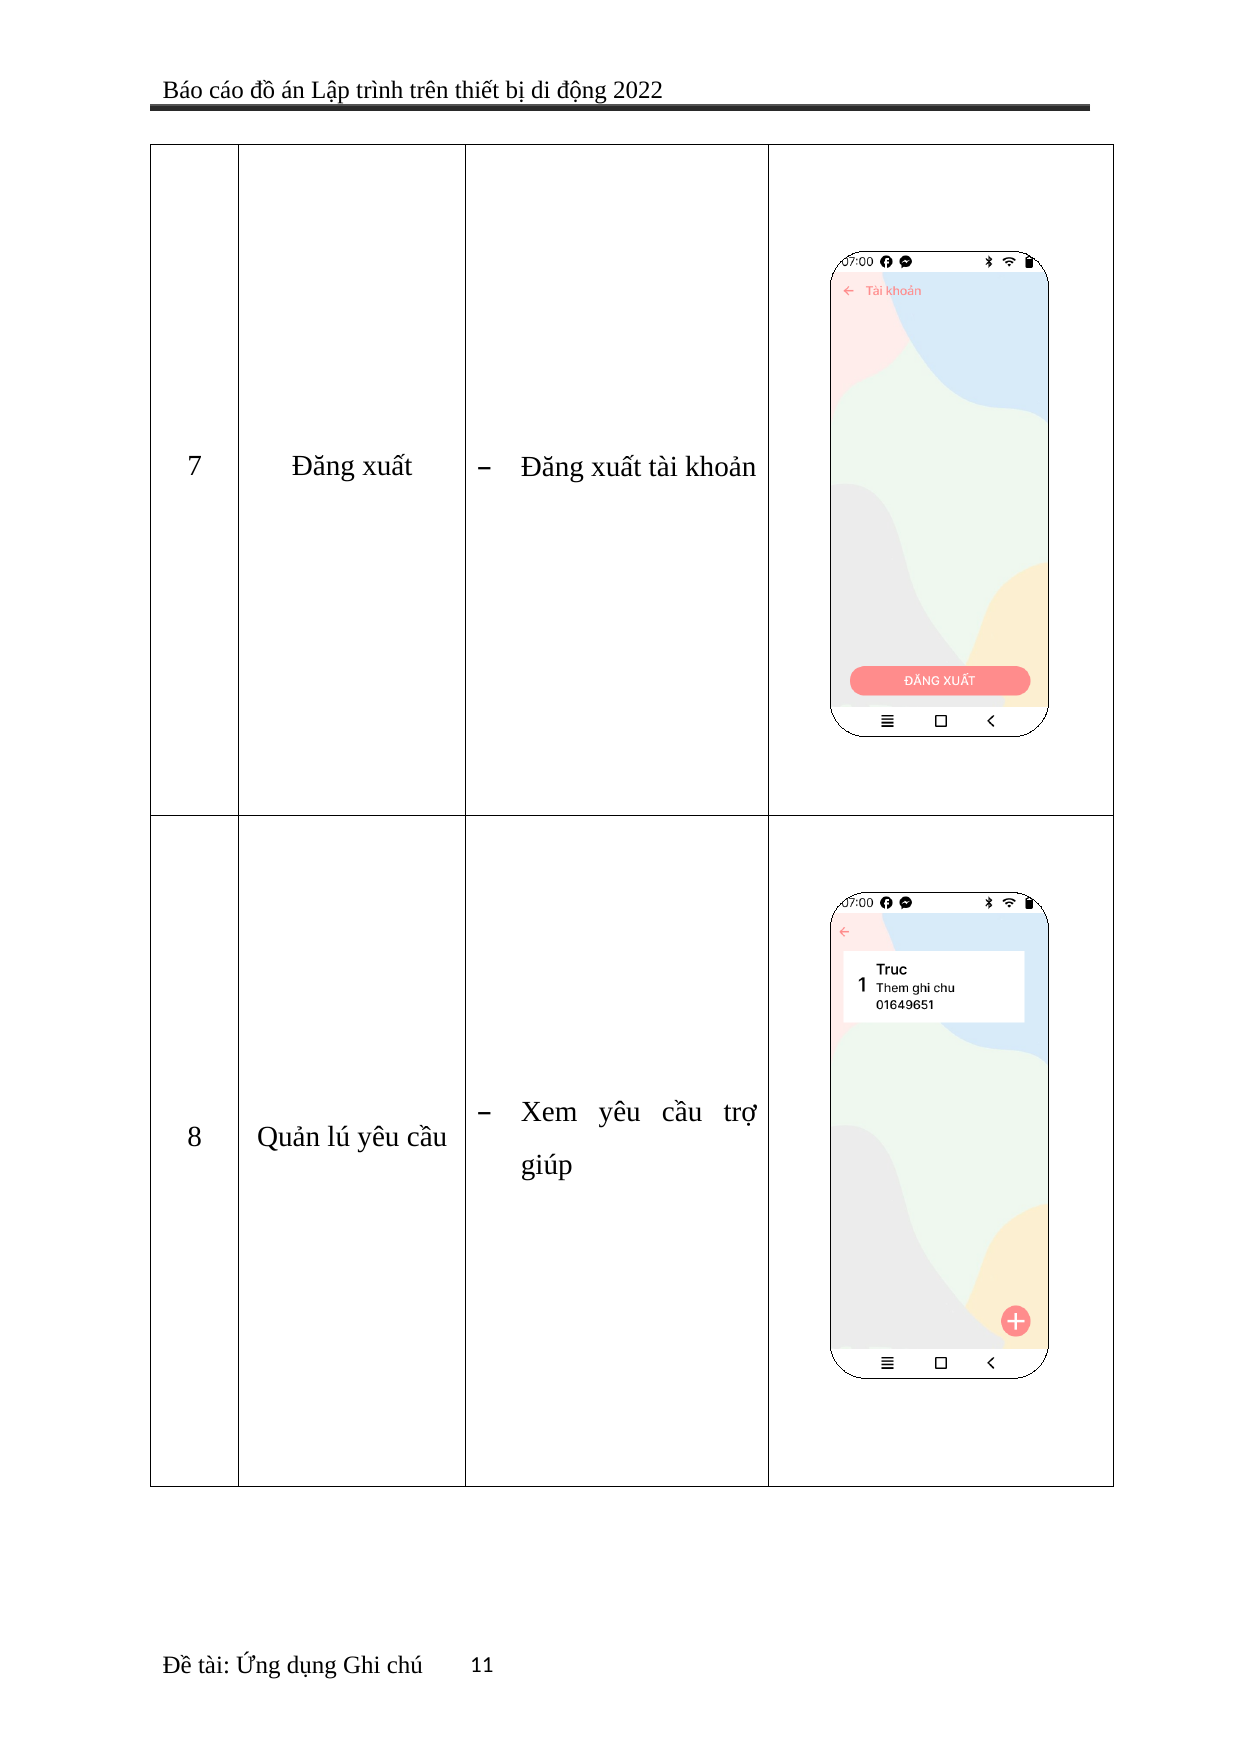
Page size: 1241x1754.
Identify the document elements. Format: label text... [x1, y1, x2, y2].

table_cell [769, 145, 1113, 815]
picture [830, 251, 1049, 736]
table_cell Đăng xuất [239, 145, 465, 815]
table_cell Quản lú yêu cầu [239, 816, 465, 1486]
table_cell Đăng xuất tài khoản [466, 145, 768, 815]
picture [830, 892, 1049, 1378]
table_cell 7 [151, 145, 238, 815]
table_cell [769, 816, 1113, 1486]
table_cell 8 [151, 816, 238, 1486]
table_cell Xem yêu cầu trợ giúp [466, 816, 768, 1486]
